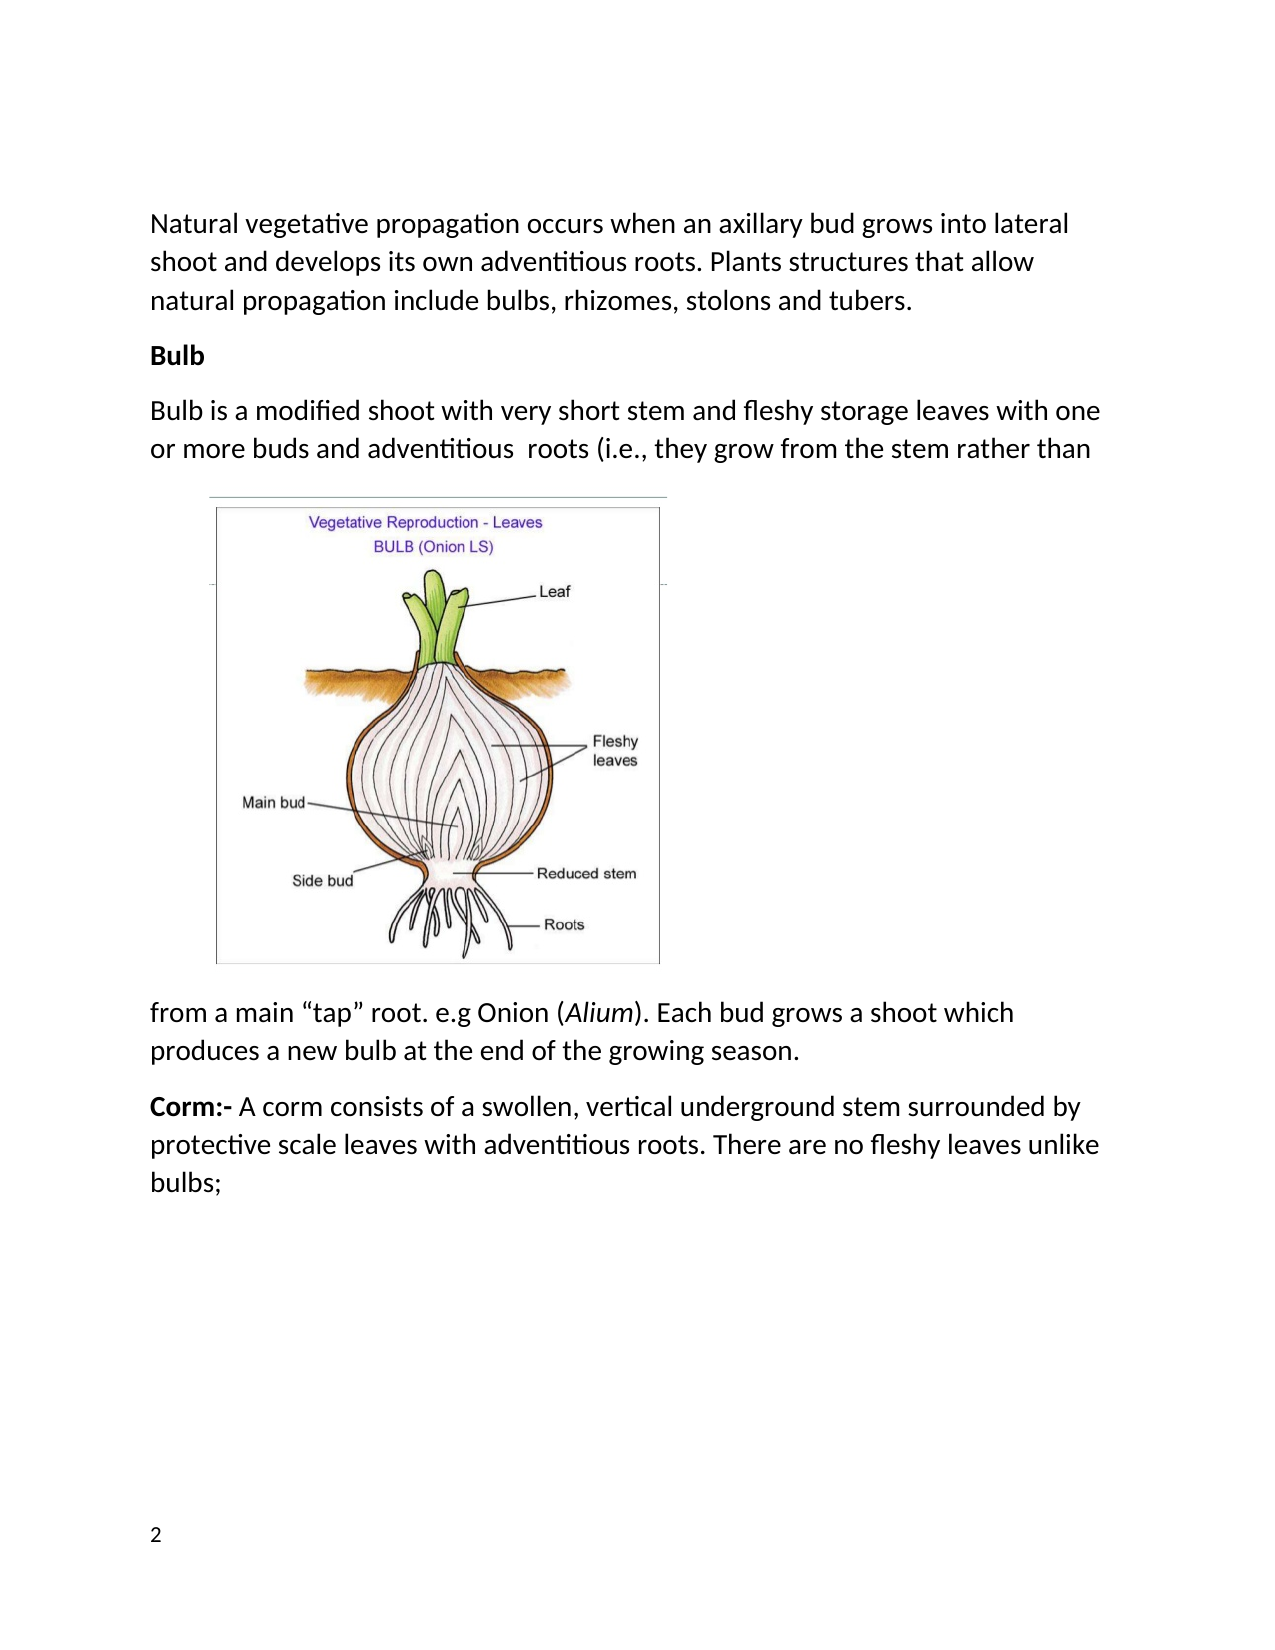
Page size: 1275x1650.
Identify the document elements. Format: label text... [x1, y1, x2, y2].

picture [209, 485, 668, 975]
text Natural vegetative propagation occurs when an axillary bud grows into lateral shoot and develops its own adventitious roots. Plants structures that allow natural propagation include bulbs, rhizomes, stolons and tubers. [150, 205, 1125, 318]
text Bulb [150, 337, 1125, 373]
text from a main “tap” root. e.g Onion (Alium). Each bud grows a shoot which produces a new bulb at the end of the growing season. [150, 994, 1125, 1068]
text Bulb is a modified shoot with very short stem and fleshy storage leaves with one or more buds and adventitious roots (i.e., they grow from the stem rather than [150, 392, 1125, 466]
text Corm:- A corm consists of a swollen, vertical underground stem surrounded by protective scale leaves with adventitious roots. There are no fleshy leaves unlike bulbs; [150, 1088, 1125, 1200]
